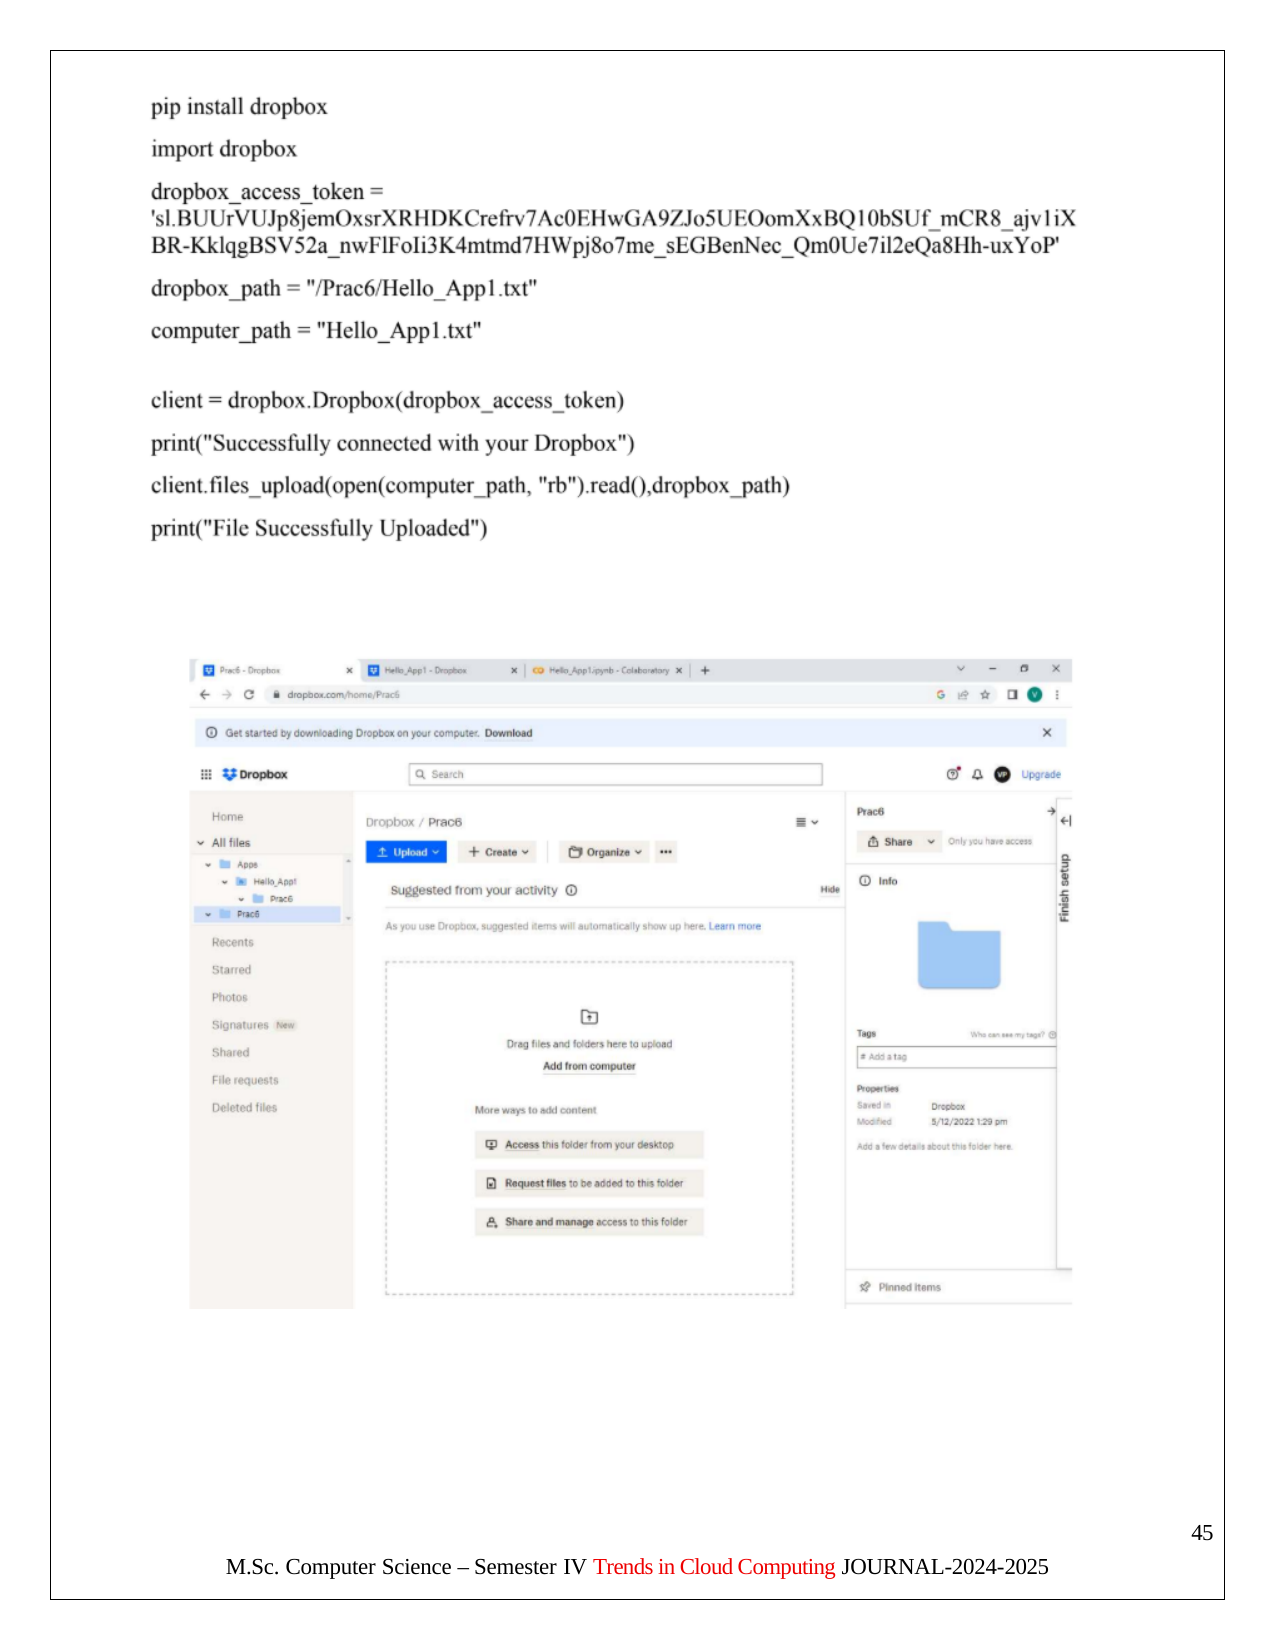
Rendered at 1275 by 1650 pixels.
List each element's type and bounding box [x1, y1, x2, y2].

picture [188, 654, 1081, 1309]
picture [145, 84, 1086, 566]
